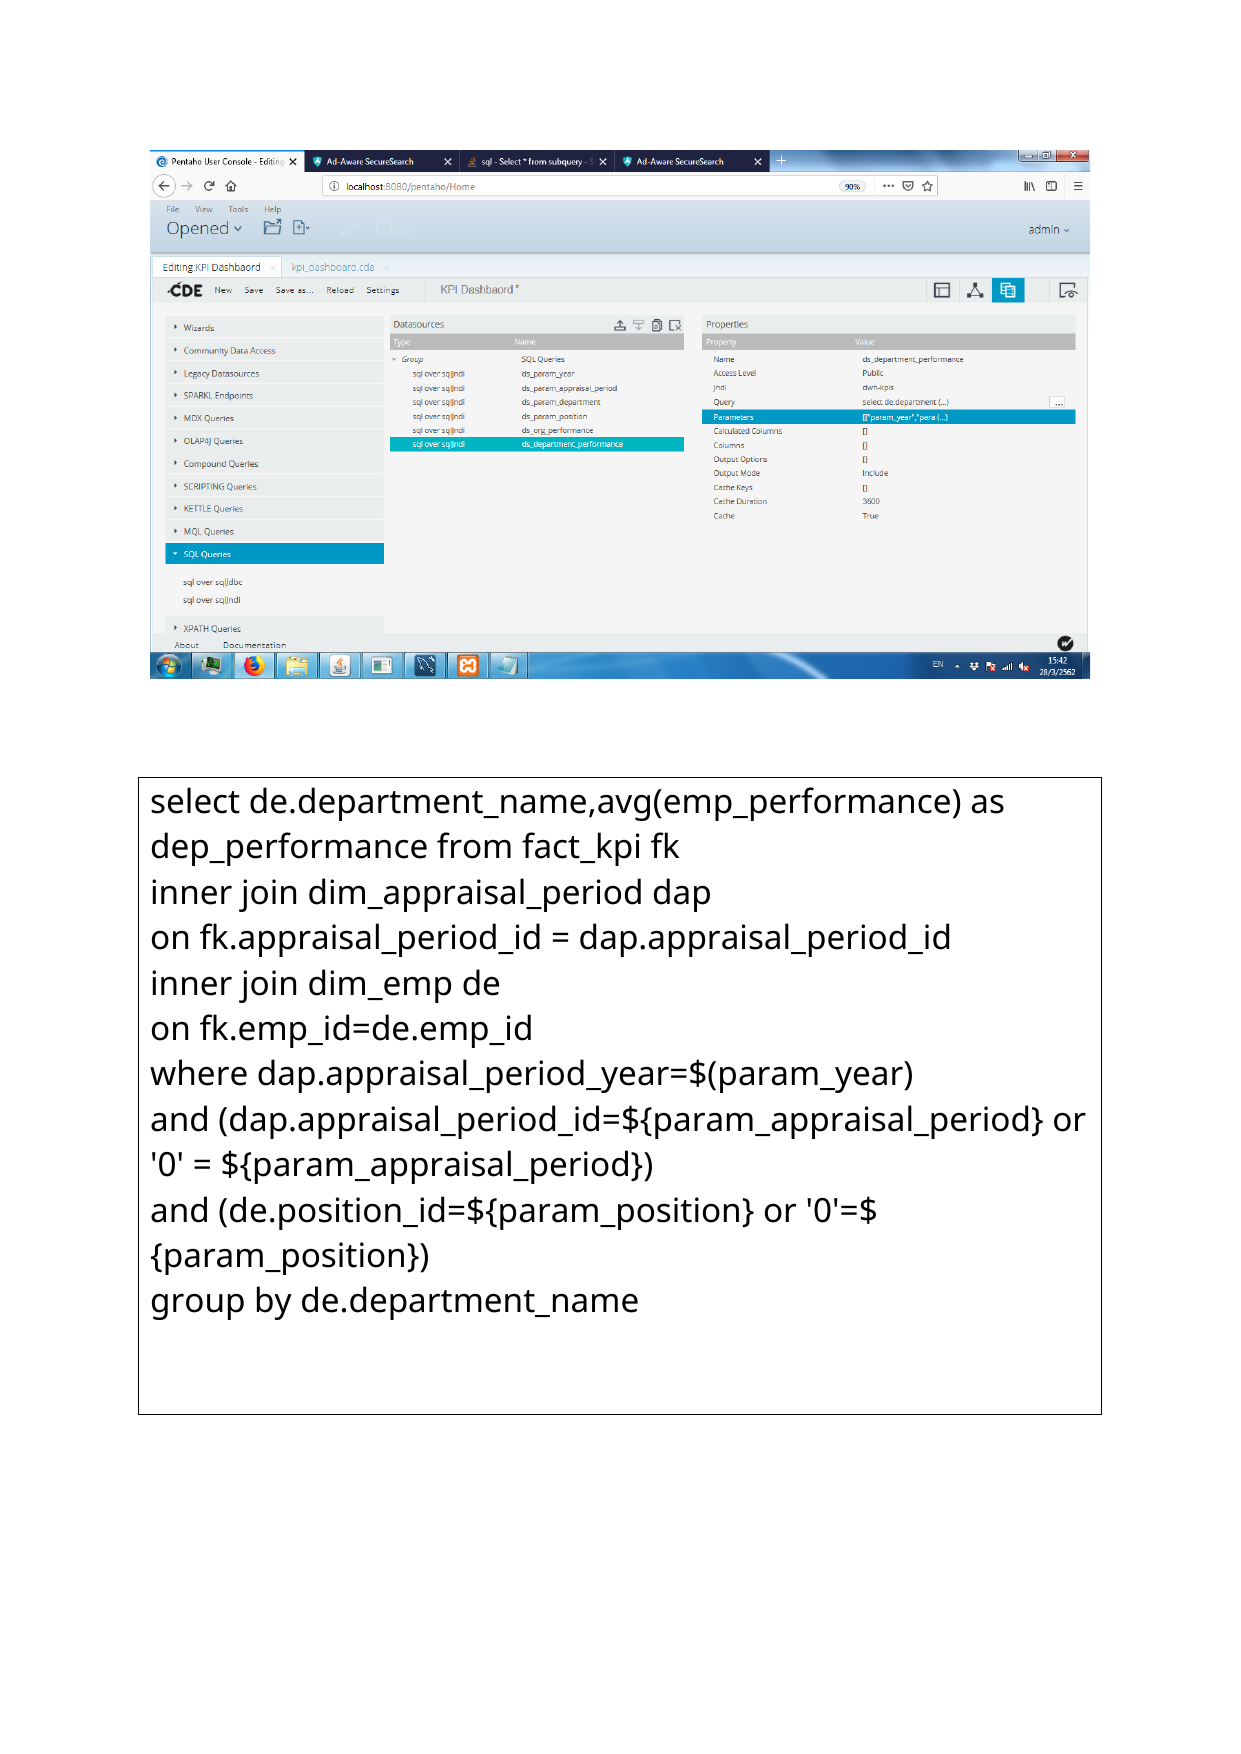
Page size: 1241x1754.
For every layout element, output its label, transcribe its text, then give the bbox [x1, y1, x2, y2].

picture [150, 150, 1091, 679]
table_header select de.department_name,avg(emp_performance) as dep_performance from fact_kpi fk inner join dim_appraisal_period dap on fk.appraisal_period_id = dap.appraisal_period_id inner join dim_emp de on fk.emp_id=de.emp_id where dap.appraisal_period_year=$(param_year) and (dap.appraisal_period_id=${param_appraisal_period} or '0' = ${param_appraisal_period}) and (de.position_id=${param_position} or '0'=${param_position}) group by de.department_name [139, 778, 1101, 1413]
